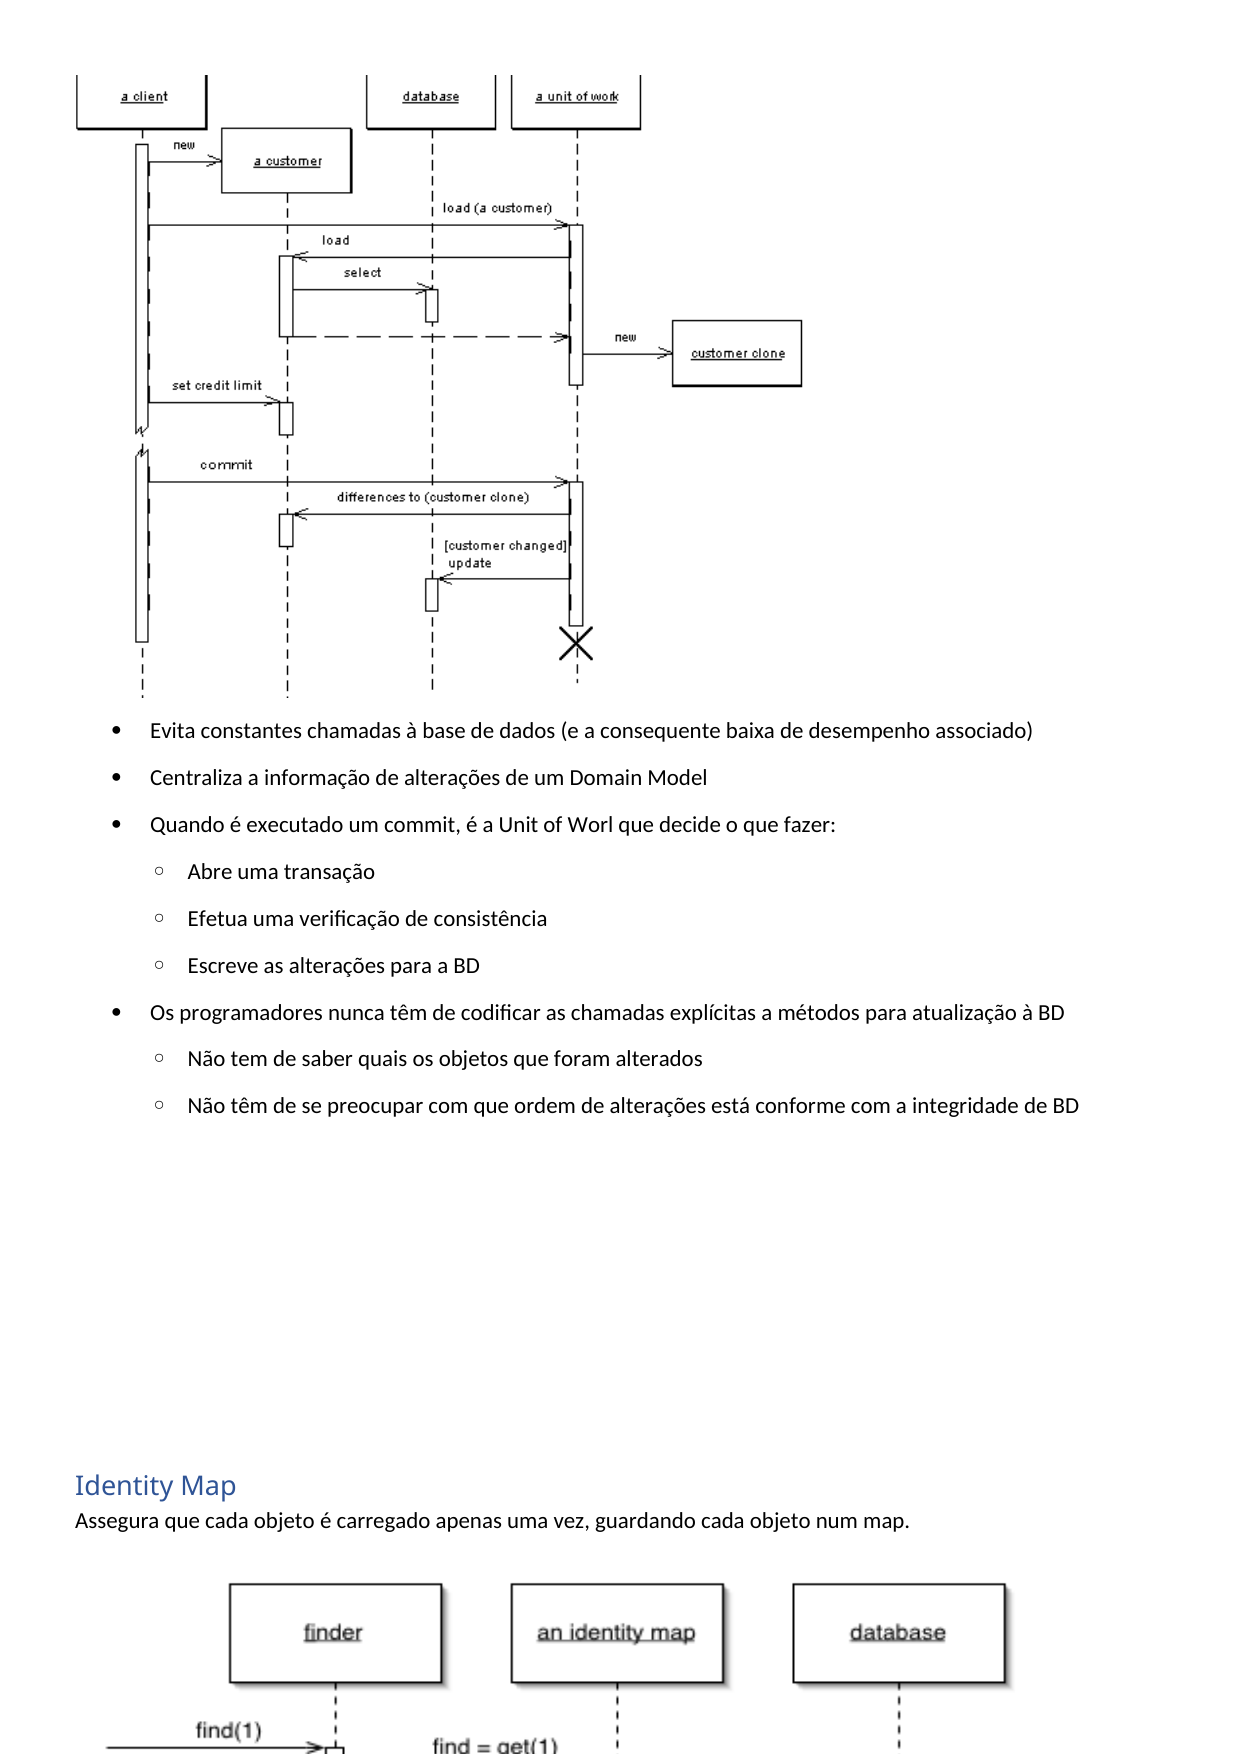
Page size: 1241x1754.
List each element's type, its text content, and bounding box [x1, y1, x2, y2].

picture [75, 75, 805, 698]
picture [75, 1571, 1016, 1754]
list Efetua uma verificação de consistência [150, 904, 1165, 932]
list Evita constantes chamadas à base de dados (e a consequente baixa de desempenho associado) [112, 716, 1165, 744]
list Não têm de se preocupar com que ordem de alterações está conforme com a integridade de BD [150, 1091, 1165, 1119]
list Quando é executado um commit, é a Unit of Worl que decide o que fazer: [112, 810, 1165, 838]
list Não tem de saber quais os objetos que foram alterados [150, 1044, 1165, 1072]
list Escreve as alterações para a BD [150, 951, 1165, 979]
subtitle Identity Map [75, 1466, 1165, 1503]
list Abre uma transação [150, 857, 1165, 885]
list Centraliza a informação de alterações de um Domain Model [112, 763, 1165, 791]
text Assegura que cada objeto é carregado apenas uma vez, guardando cada objeto num map. [75, 1506, 1165, 1534]
list Os programadores nunca têm de codificar as chamadas explícitas a métodos para atualização à BD [112, 998, 1165, 1026]
